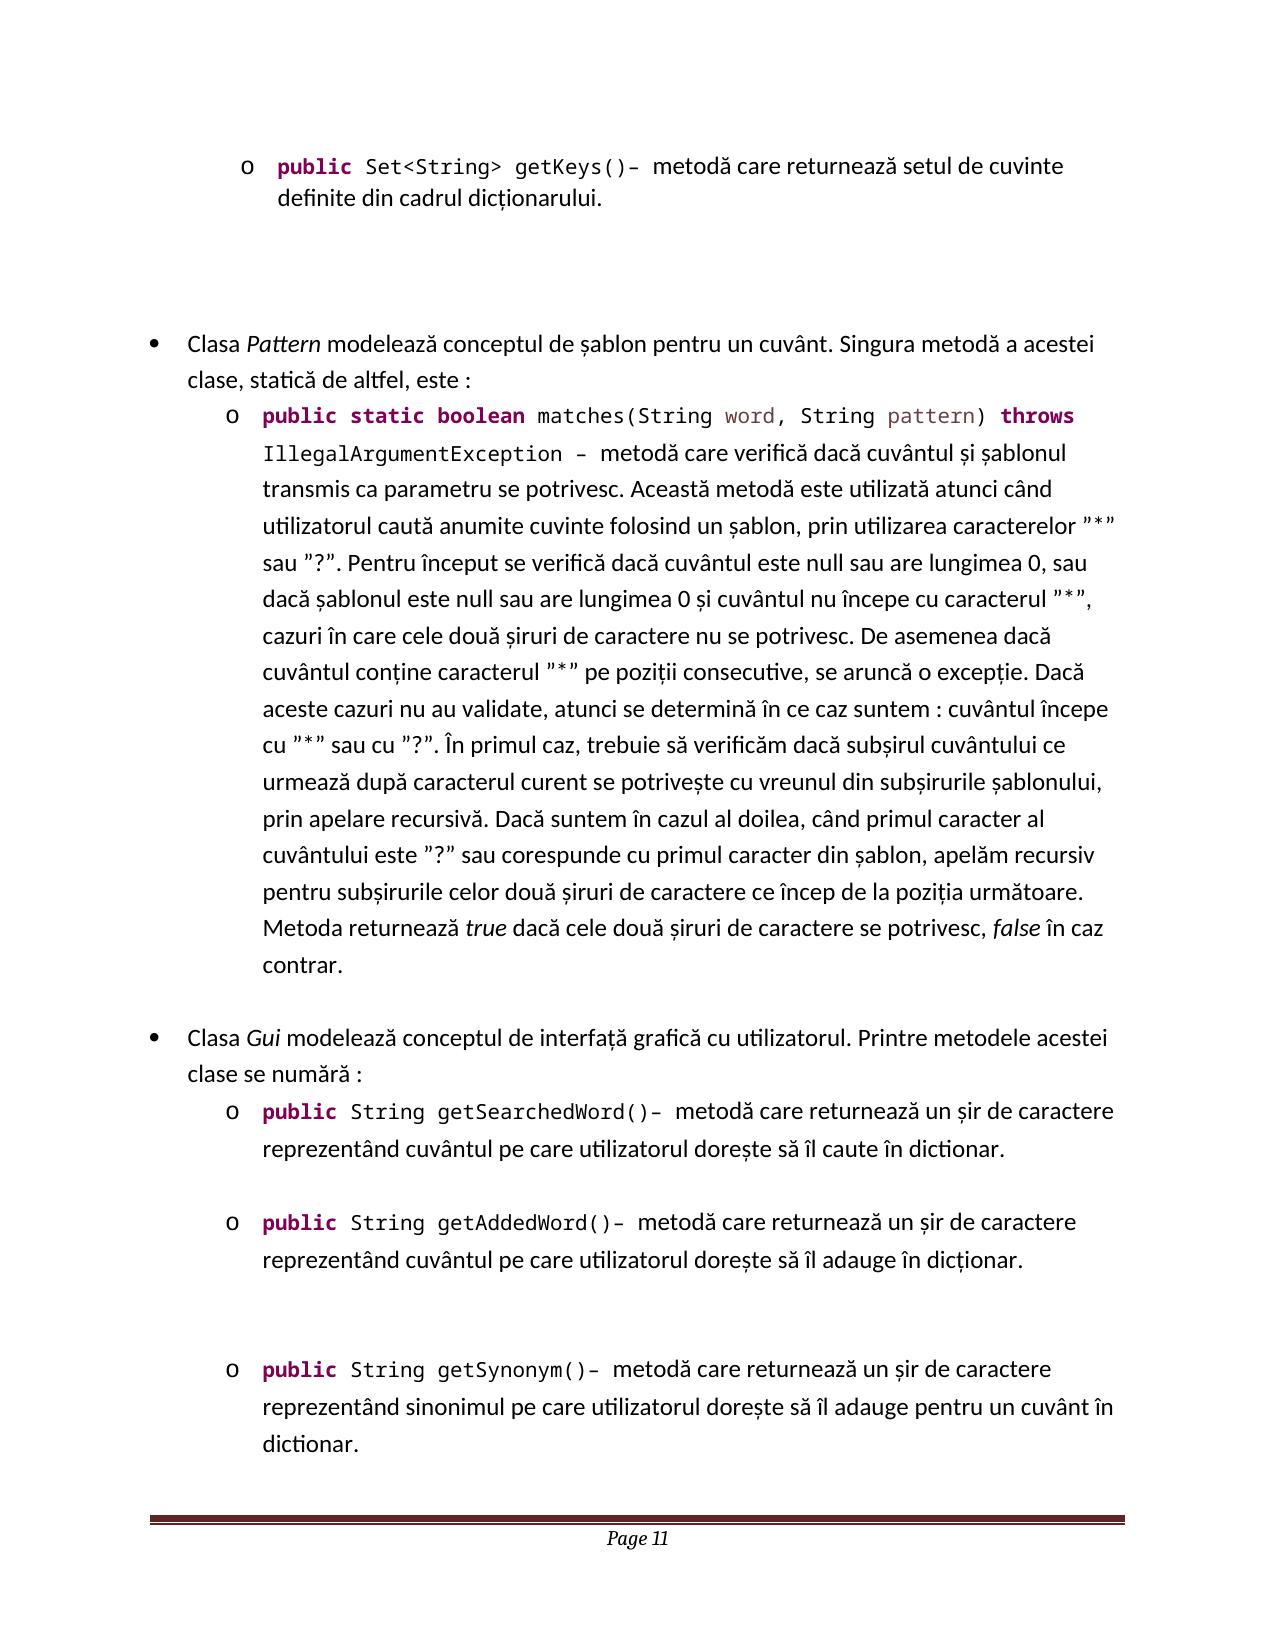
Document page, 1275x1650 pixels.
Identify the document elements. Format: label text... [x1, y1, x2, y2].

list Clasa Gui modelează conceptul de interfață grafică cu utilizatorul. Printre metodele acestei clase se numără : [150, 1022, 1125, 1089]
list Clasa Pattern modelează conceptul de șablon pentru un cuvânt. Singura metodă a acestei clase, statică de altfel, este : [150, 328, 1125, 395]
list public String getSearchedWord()– metodă care returnează un șir de caractere reprezentând cuvântul pe care utilizatorul dorește să îl caute în dictionar. [225, 1095, 1125, 1163]
list public static boolean matches(String word, String pattern) throws IllegalArgumentException – metodă care verifică dacă cuvântul și șablonul transmis ca parametru se potrivesc. Această metodă este utilizată atunci când utilizatorul caută anumite cuvinte folosind un șablon, prin utilizarea caracterelor ”*” sau ”?”. Pentru început se verifică dacă cuvântul este null sau are lungimea 0, sau dacă șablonul este null sau are lungimea 0 și cuvântul nu începe cu caracterul ”*”, cazuri în care cele două șiruri de caractere nu se potrivesc. De asemenea dacă cuvântul conține caracterul ”*” pe poziții consecutive, se aruncă o excepție. Dacă aceste cazuri nu au validate, atunci se determină în ce caz suntem : cuvântul începe cu ”*” sau cu ”?”. În primul caz, trebuie să verificăm dacă subșirul cuvântului ce urmează după caracterul curent se potrivește cu vreunul din subșirurile șablonului, prin apelare recursivă. Dacă suntem în cazul al doilea, când primul caracter al cuvântului este ”?” sau corespunde cu primul caracter din șablon, apelăm recursiv pentru subșirurile celor două șiruri de caractere ce încep de la poziția următoare. Metoda returnează true dacă cele două șiruri de caractere se potrivesc, false în caz contrar. [225, 401, 1125, 979]
list public String getAddedWord()– metodă care returnează un șir de caractere reprezentând cuvântul pe care utilizatorul dorește să îl adauge în dicționar. [225, 1206, 1125, 1274]
list public String getSynonym()– metodă care returnează un șir de caractere reprezentând sinonimul pe care utilizatorul dorește să îl adauge pentru un cuvânt în dictionar. [225, 1354, 1125, 1458]
list public Set<String> getKeys()– metodă care returnează setul de cuvinte definite din cadrul dicționarului. [240, 150, 1125, 212]
